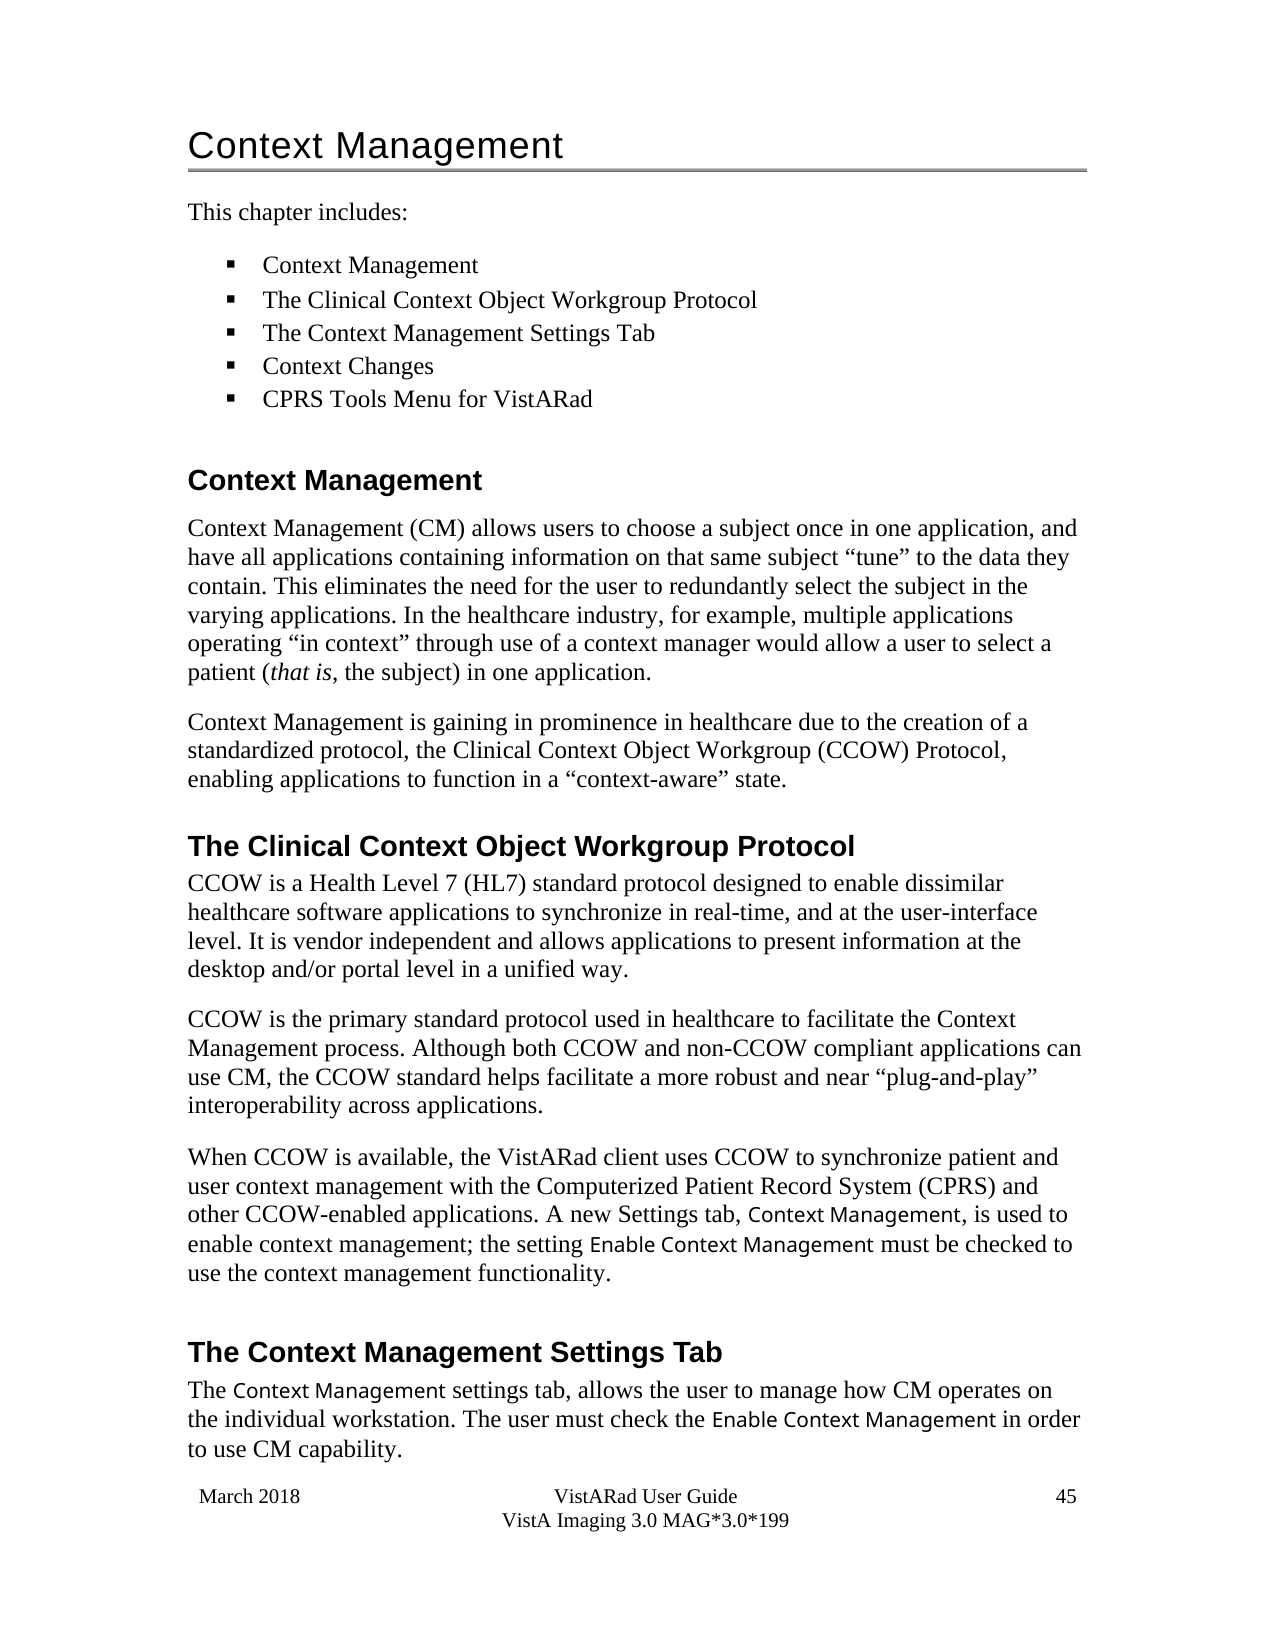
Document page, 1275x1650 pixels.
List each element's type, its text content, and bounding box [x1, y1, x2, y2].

text This chapter includes: [187, 197, 1087, 225]
list The Context Management Settings Tab [225, 318, 1087, 347]
text Context Management (CM) allows users to choose a subject once in one application, and have all applications containing information on that same subject “tune” to the data they contain. This eliminates the need for the user to redundantly select the subject in the varying applications. In the healthcare industry, for example, multiple applications operating “in context” through use of a context manager would allow a user to select a patient (that is, the subject) in one application. [187, 513, 1087, 686]
text Context Management is gaining in prominence in healthcare due to the creation of a standardized protocol, the Clinical Context Object Workgroup (CCOW) Protocol, enabling applications to function in a “context-aware” state. [187, 707, 1087, 793]
text CCOW is the primary standard protocol used in healthcare to facilitate the Context Management process. Although both CCOW and non-CCOW compliant applications can use CM, the CCOW standard helps facilitate a more robust and near “plug-and-play” interoperability across applications. [187, 1004, 1087, 1119]
list The Clinical Context Object Workgroup Protocol [225, 285, 1087, 314]
text CCOW is a Health Level 7 (HL7) standard protocol designed to enable dissimilar healthcare software applications to synchronize in real-time, and at the user-interface level. It is vendor independent and allows applications to present information at the desktop and/or portal level in a unified way. [187, 868, 1087, 983]
list Context Changes [225, 351, 1087, 380]
subtitle Context Management [187, 463, 1087, 497]
list CPRS Tools Menu for VistARad [225, 384, 1087, 413]
text The Context Management settings tab, allows the user to manage how CM operates on the individual workstation. The user must check the Enable Context Management in order to use CM capability. [187, 1375, 1087, 1463]
list Context Management [225, 250, 1087, 279]
subtitle Context Management [187, 123, 1087, 172]
text When CCOW is available, the VistARad client uses CCOW to synchronize patient and user context management with the Computerized Patient Record System (CPRS) and other CCOW-enabled applications. A new Settings tab, Context Management, is used to enable context management; the setting Enable Context Management must be checked to use the context management functionality. [187, 1142, 1087, 1287]
subtitle The Clinical Context Object Workgroup Protocol [187, 828, 1087, 862]
subtitle The Context Management Settings Tab [187, 1335, 1087, 1369]
